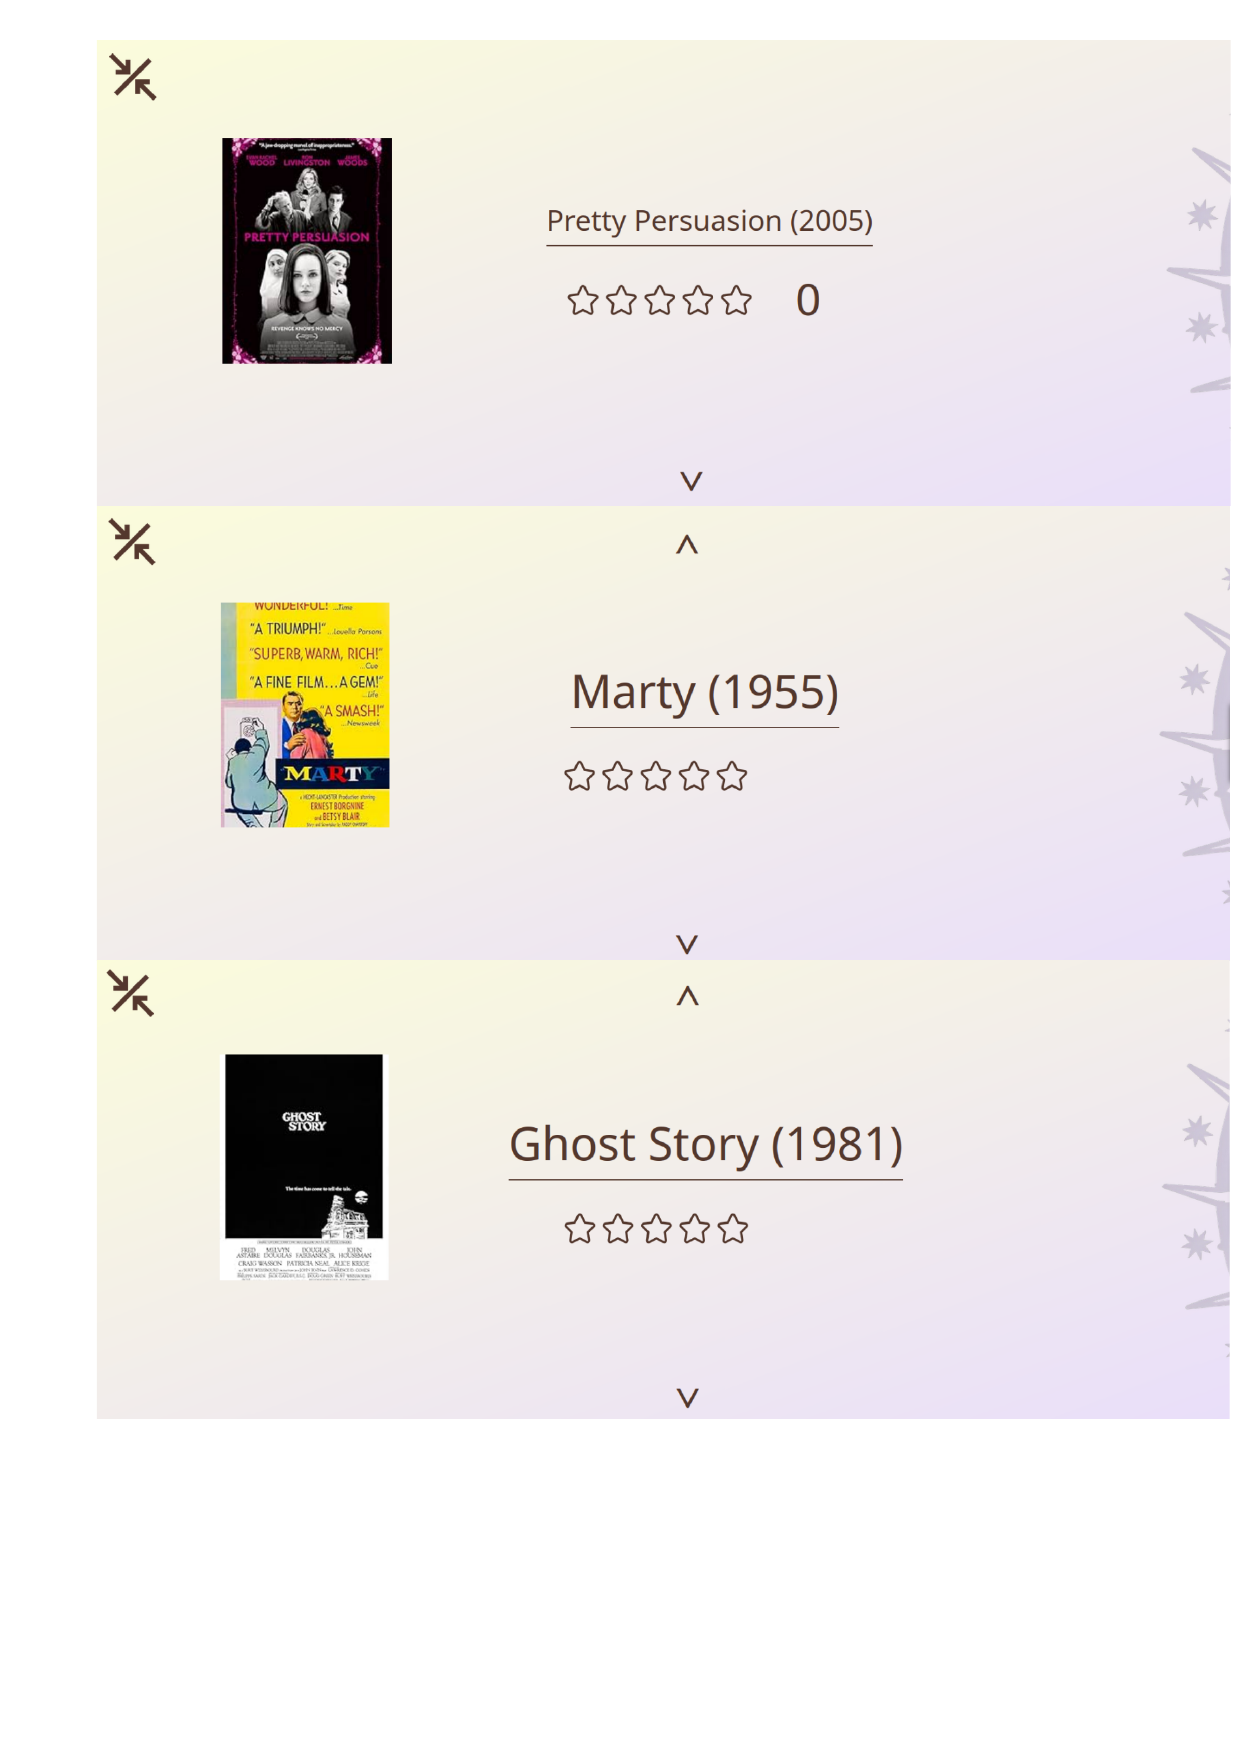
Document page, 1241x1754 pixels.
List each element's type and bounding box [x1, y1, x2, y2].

picture [96, 40, 1231, 1419]
